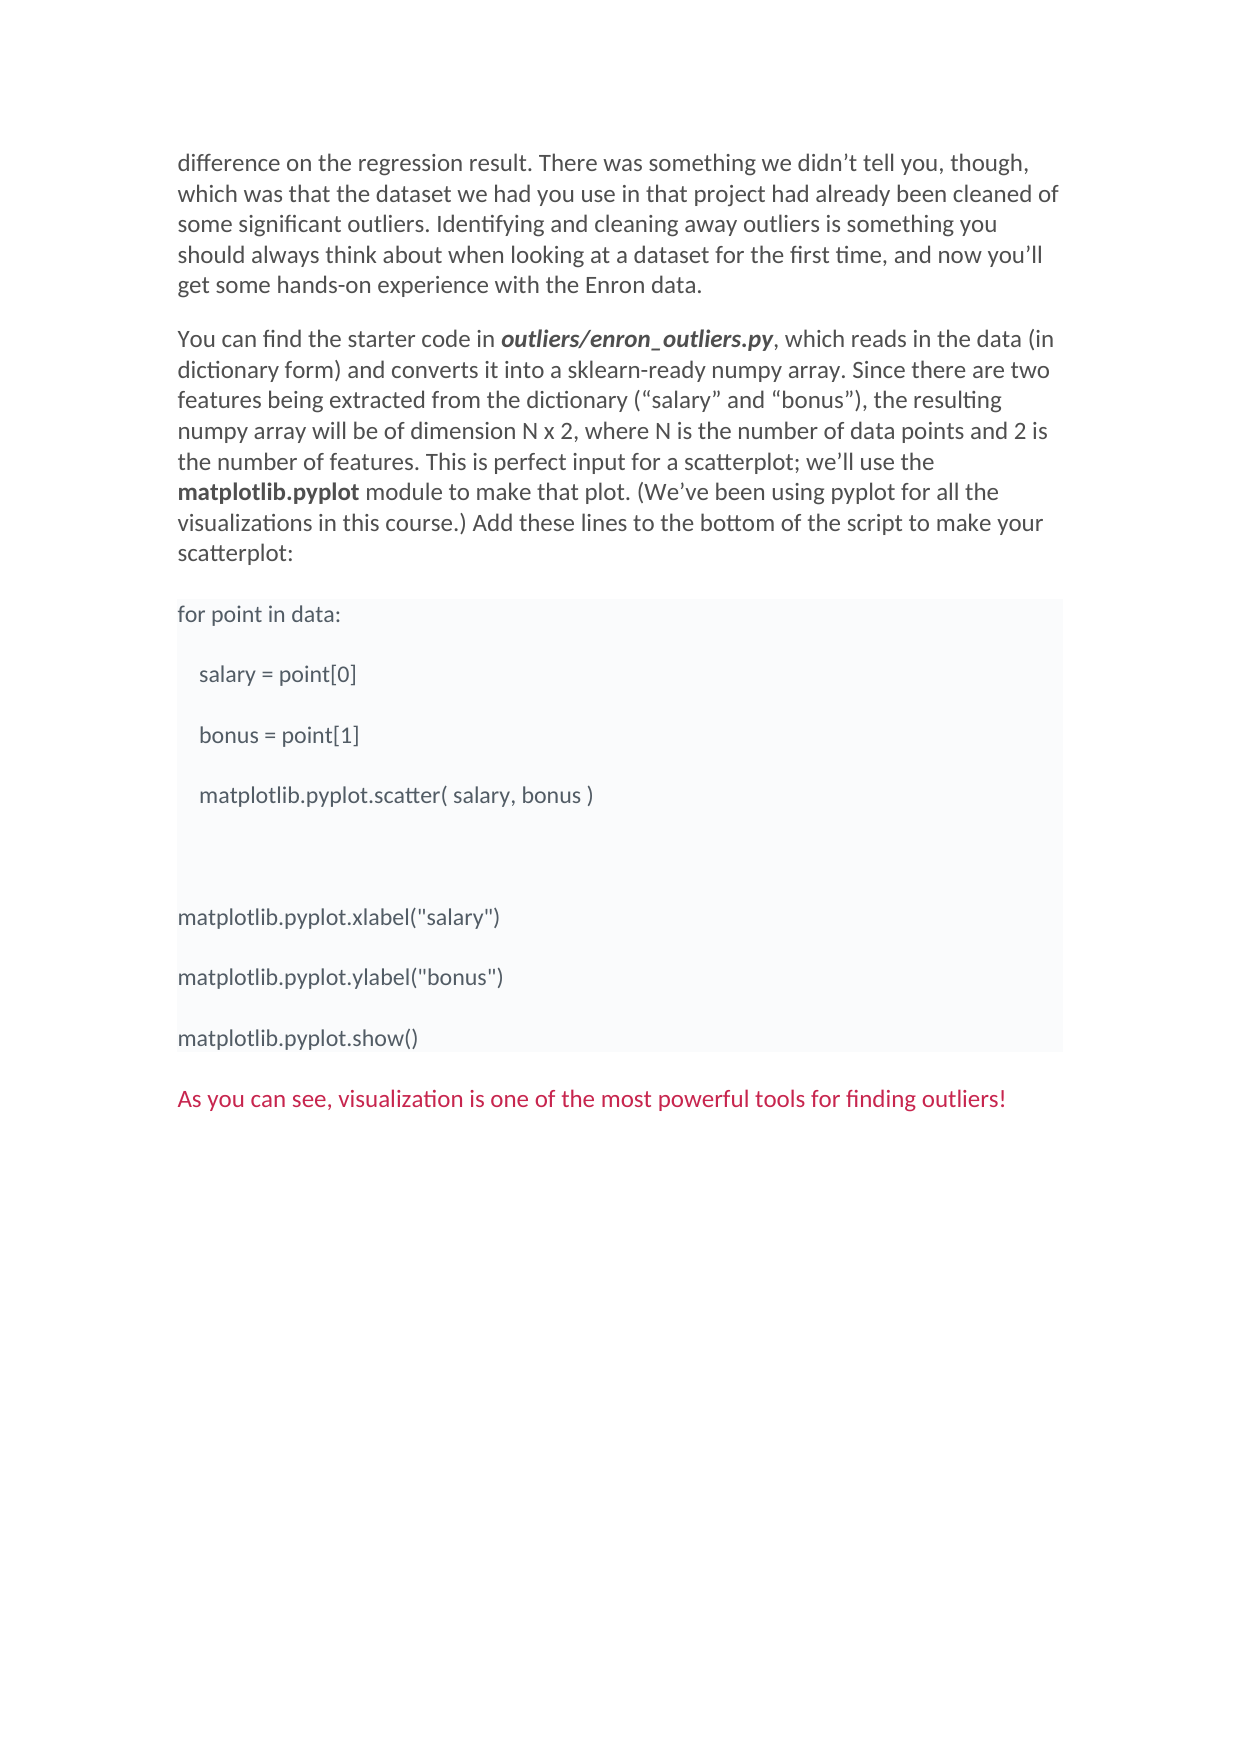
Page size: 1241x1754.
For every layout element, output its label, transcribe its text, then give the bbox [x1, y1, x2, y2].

text matplotlib.pyplot.xlabel("salary") [177, 902, 1063, 931]
text salary = point[0] [177, 659, 1063, 689]
text for point in data: [177, 599, 1063, 628]
text bonus = point[1] [177, 720, 1063, 749]
text matplotlib.pyplot.scatter( salary, bonus ) [177, 781, 1063, 810]
text As you can see, visualization is one of the most powerful tools for finding outliers! [177, 1083, 1063, 1114]
text matplotlib.pyplot.ylabel("bonus") [177, 962, 1063, 991]
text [177, 148, 1063, 300]
text matplotlib.pyplot.show() [177, 1023, 1063, 1052]
text You can find the starter code in outliers/enron_outliers.py, which reads in the data (in dictionary form) and converts it into a sklearn-ready numpy array. Since there are two features being extracted from the dictionary (“salary” and “bonus”), the resulting numpy array will be of dimension N x 2, where N is the number of data points and 2 is the number of features. This is perfect input for a scatterplot; we’ll use the matplotlib.pyplot module to make that plot. (We’ve been using pyplot for all the visualizations in this course.) Add these lines to the bottom of the script to make your scatterplot: [177, 324, 1063, 568]
